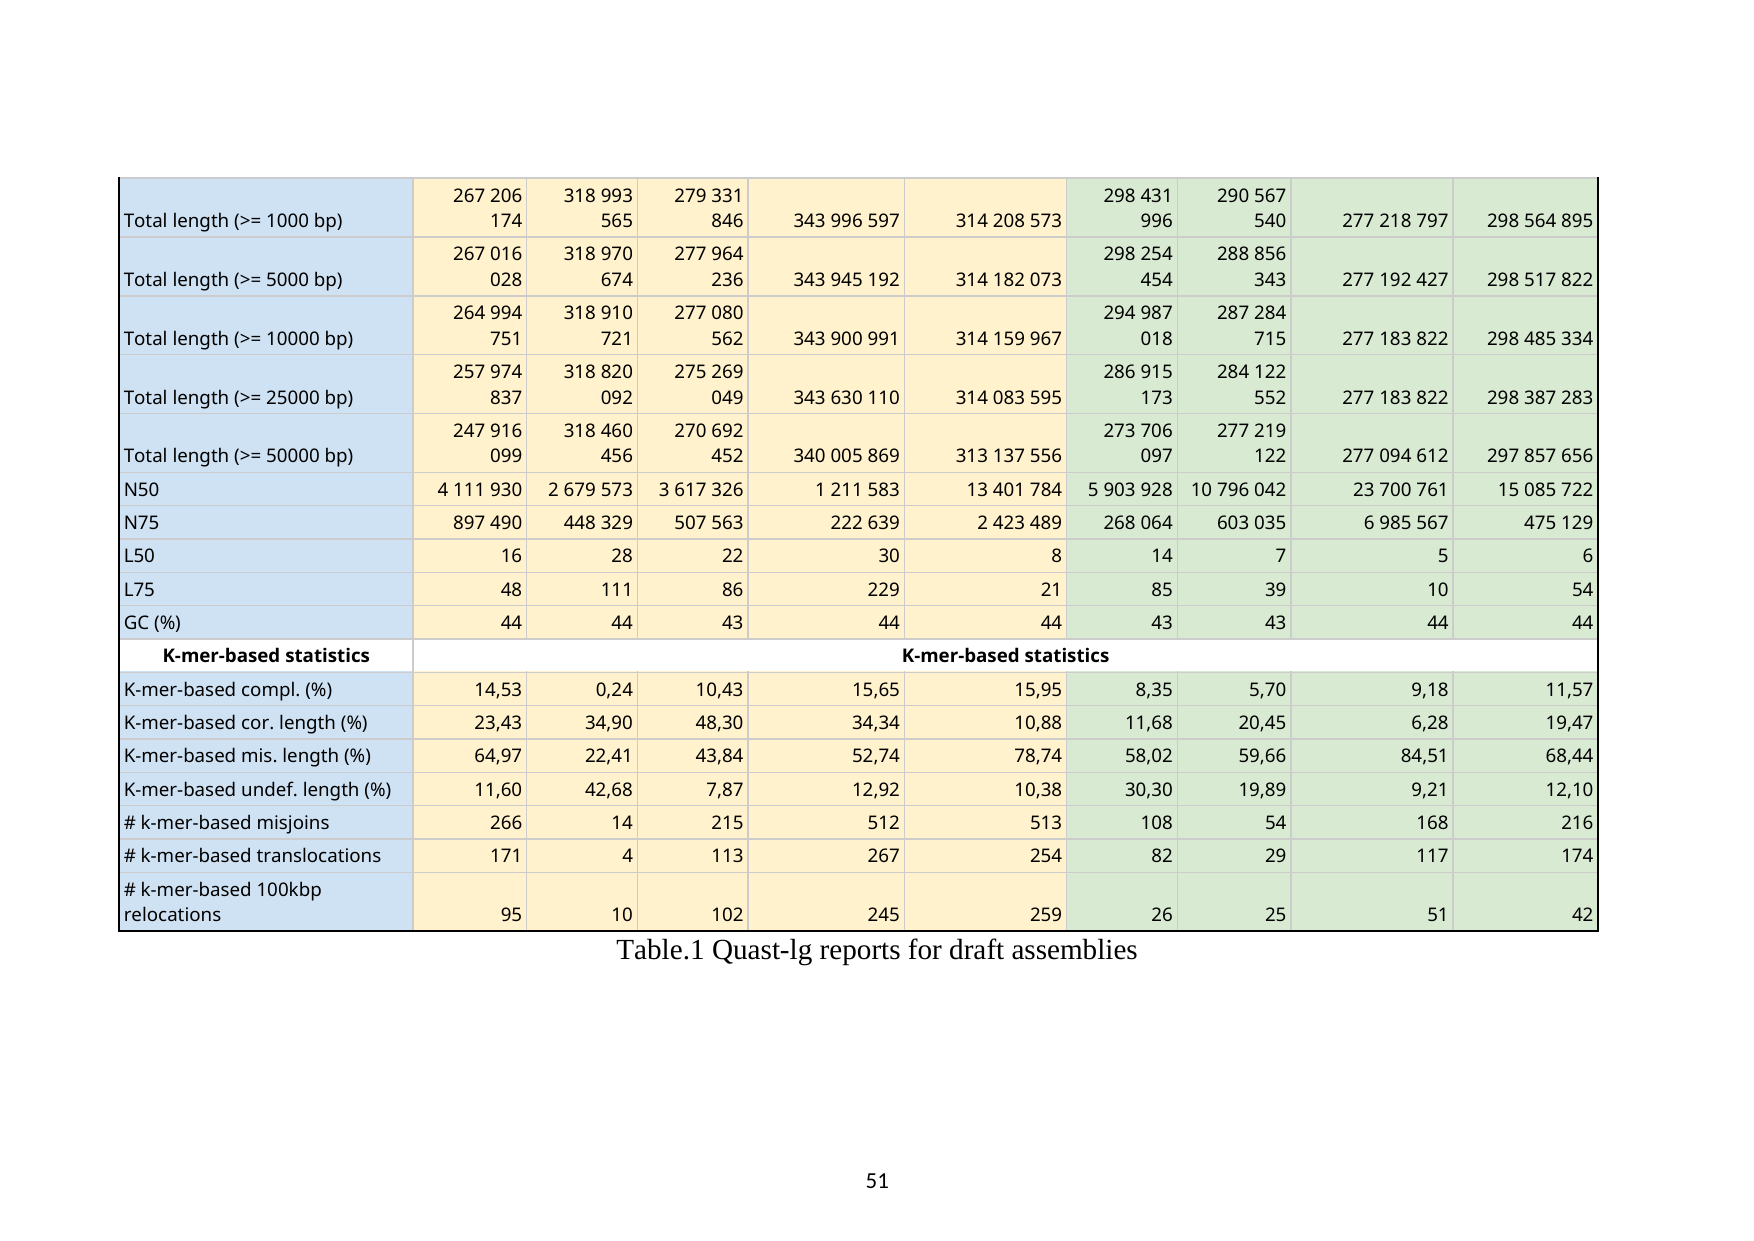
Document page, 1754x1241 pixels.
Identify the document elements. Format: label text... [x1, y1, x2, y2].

table_cell Total length (>= 10000 bp) [120, 297, 412, 354]
table_cell 277 080 562 [638, 297, 747, 354]
table_cell 39 [1178, 573, 1290, 605]
table_cell 171 [414, 840, 526, 871]
table_cell 34,90 [527, 706, 637, 738]
table_cell 82 [1067, 840, 1177, 871]
table_cell 117 [1292, 840, 1452, 871]
table_cell K-mer-based statistics [414, 640, 1597, 671]
table_cell 51 [1292, 873, 1452, 930]
table_cell 68,44 [1454, 740, 1597, 771]
table_cell 7 [1178, 540, 1290, 571]
table_cell 22,41 [527, 740, 637, 771]
table_cell 318 970 674 [527, 238, 637, 295]
table_cell 58,02 [1067, 740, 1177, 771]
table_cell K-mer-based statistics [120, 640, 412, 671]
table_cell 111 [527, 573, 637, 605]
table_cell 168 [1292, 806, 1452, 838]
table_cell 10 [1292, 573, 1452, 605]
table_cell 11,60 [414, 773, 526, 805]
table_cell 23 700 761 [1292, 473, 1452, 505]
table_cell 266 [414, 806, 526, 838]
table_cell 52,74 [749, 740, 904, 771]
table_cell 507 563 [638, 506, 747, 538]
table_cell 277 219 122 [1178, 414, 1290, 471]
table_cell 290 567 540 [1178, 179, 1290, 236]
table_cell 21 [905, 573, 1066, 605]
table_cell 7,87 [638, 773, 747, 805]
table_cell K-mer-based undef. length (%) [120, 773, 412, 805]
table_cell 28 [527, 540, 637, 571]
text Quast-lg reports for draft assemblies [118, 932, 1636, 965]
table_cell 19,47 [1454, 706, 1597, 738]
table_cell 44 [1292, 606, 1452, 638]
table_cell 2 679 573 [527, 473, 637, 505]
table_cell 297 857 656 [1454, 414, 1597, 471]
table_cell 298 517 822 [1454, 238, 1597, 295]
table_cell K-mer-based mis. length (%) [120, 740, 412, 771]
table_cell # k-mer-based misjoins [120, 806, 412, 838]
table_cell 95 [414, 873, 526, 930]
table_cell 216 [1454, 806, 1597, 838]
table_cell L50 [120, 540, 412, 571]
table_cell 12,10 [1454, 773, 1597, 805]
table_cell N75 [120, 506, 412, 538]
table_cell 5 903 928 [1067, 473, 1177, 505]
table_cell 222 639 [749, 506, 904, 538]
table_cell 268 064 [1067, 506, 1177, 538]
table_cell Total length (>= 5000 bp) [120, 238, 412, 295]
table_cell 14,53 [414, 673, 526, 705]
table_cell 340 005 869 [749, 414, 904, 471]
table_cell 5,70 [1178, 673, 1290, 705]
table_cell 318 993 565 [527, 179, 637, 236]
table_cell L75 [120, 573, 412, 605]
table_cell 10,88 [905, 706, 1066, 738]
table_cell 44 [749, 606, 904, 638]
table_cell 19,89 [1178, 773, 1290, 805]
table_cell 6 985 567 [1292, 506, 1452, 538]
table_cell 8 [905, 540, 1066, 571]
table_cell 10,43 [638, 673, 747, 705]
table_cell 314 208 573 [905, 179, 1066, 236]
table_cell 102 [638, 873, 747, 930]
table_cell 264 994 751 [414, 297, 526, 354]
table_cell Total length (>= 25000 bp) [120, 355, 412, 413]
table_cell 448 329 [527, 506, 637, 538]
table_cell 287 284 715 [1178, 297, 1290, 354]
table_cell 6 [1454, 540, 1597, 571]
table_cell 11,68 [1067, 706, 1177, 738]
table_cell 314 182 073 [905, 238, 1066, 295]
table_cell N50 [120, 473, 412, 505]
table_cell 313 137 556 [905, 414, 1066, 471]
table_cell 54 [1178, 806, 1290, 838]
table_cell 475 129 [1454, 506, 1597, 538]
table_cell 16 [414, 540, 526, 571]
table_cell 29 [1178, 840, 1290, 871]
table_cell 215 [638, 806, 747, 838]
table_cell 113 [638, 840, 747, 871]
table_cell 34,34 [749, 706, 904, 738]
table_cell 12,92 [749, 773, 904, 805]
table_cell 108 [1067, 806, 1177, 838]
table_cell 42 [1454, 873, 1597, 930]
table_cell 11,57 [1454, 673, 1597, 705]
table_cell 314 083 595 [905, 355, 1066, 413]
table_cell # k-mer-based 100kbp relocations [120, 873, 412, 930]
table_cell 14 [1067, 540, 1177, 571]
table_cell 6,28 [1292, 706, 1452, 738]
table_cell 25 [1178, 873, 1290, 930]
table_cell 15,65 [749, 673, 904, 705]
table_cell 270 692 452 [638, 414, 747, 471]
table_cell # k-mer-based translocations [120, 840, 412, 871]
table_cell 4 [527, 840, 637, 871]
table_cell 298 485 334 [1454, 297, 1597, 354]
table_cell 13 401 784 [905, 473, 1066, 505]
table_cell 229 [749, 573, 904, 605]
table_cell 48,30 [638, 706, 747, 738]
table_cell 85 [1067, 573, 1177, 605]
table_cell GC (%) [120, 606, 412, 638]
table_cell 20,45 [1178, 706, 1290, 738]
table_cell 314 159 967 [905, 297, 1066, 354]
table_cell 603 035 [1178, 506, 1290, 538]
table_cell 267 [749, 840, 904, 871]
table_cell 318 820 092 [527, 355, 637, 413]
table_cell 279 331 846 [638, 179, 747, 236]
table_cell 42,68 [527, 773, 637, 805]
table_cell 43 [638, 606, 747, 638]
table_cell 1 211 583 [749, 473, 904, 505]
table_cell 44 [905, 606, 1066, 638]
table_cell 284 122 552 [1178, 355, 1290, 413]
table_cell 44 [1454, 606, 1597, 638]
table_cell 277 183 822 [1292, 355, 1452, 413]
table_cell 343 630 110 [749, 355, 904, 413]
table_cell 277 183 822 [1292, 297, 1452, 354]
table_cell 54 [1454, 573, 1597, 605]
table_cell 174 [1454, 840, 1597, 871]
table_cell 275 269 049 [638, 355, 747, 413]
table_cell 288 856 343 [1178, 238, 1290, 295]
table_cell 318 460 456 [527, 414, 637, 471]
table_cell 9,18 [1292, 673, 1452, 705]
table_cell 44 [414, 606, 526, 638]
table_cell 343 900 991 [749, 297, 904, 354]
table_cell 30 [749, 540, 904, 571]
table_cell 14 [527, 806, 637, 838]
table_cell 343 996 597 [749, 179, 904, 236]
table_cell 513 [905, 806, 1066, 838]
table_cell 254 [905, 840, 1066, 871]
table_cell 43 [1178, 606, 1290, 638]
table_cell 267 016 028 [414, 238, 526, 295]
table_cell 318 910 721 [527, 297, 637, 354]
table_cell 273 706 097 [1067, 414, 1177, 471]
table_cell 15 085 722 [1454, 473, 1597, 505]
table_cell 298 431 996 [1067, 179, 1177, 236]
table_cell 59,66 [1178, 740, 1290, 771]
table_cell 43,84 [638, 740, 747, 771]
table_cell 3 617 326 [638, 473, 747, 505]
table_cell 86 [638, 573, 747, 605]
table_cell 23,43 [414, 706, 526, 738]
table_cell 277 192 427 [1292, 238, 1452, 295]
table_cell 4 111 930 [414, 473, 526, 505]
table_cell 257 974 837 [414, 355, 526, 413]
table_cell 78,74 [905, 740, 1066, 771]
table_cell 0,24 [527, 673, 637, 705]
table_cell 298 564 895 [1454, 179, 1597, 236]
table_cell 343 945 192 [749, 238, 904, 295]
table_cell 10 [527, 873, 637, 930]
table_cell 9,21 [1292, 773, 1452, 805]
table_cell Total length (>= 50000 bp) [120, 414, 412, 471]
table_cell 277 094 612 [1292, 414, 1452, 471]
table_cell 2 423 489 [905, 506, 1066, 538]
table_cell 10 796 042 [1178, 473, 1290, 505]
table_cell 8,35 [1067, 673, 1177, 705]
table_cell 298 387 283 [1454, 355, 1597, 413]
table_cell 22 [638, 540, 747, 571]
table_cell 298 254 454 [1067, 238, 1177, 295]
table_cell 15,95 [905, 673, 1066, 705]
table_cell 277 218 797 [1292, 179, 1452, 236]
table_cell 5 [1292, 540, 1452, 571]
table_cell 247 916 099 [414, 414, 526, 471]
table_cell 44 [527, 606, 637, 638]
table_cell 48 [414, 573, 526, 605]
table_cell 10,38 [905, 773, 1066, 805]
table_cell Total length (>= 1000 bp) [120, 179, 412, 236]
table_cell 64,97 [414, 740, 526, 771]
table_cell 84,51 [1292, 740, 1452, 771]
table_cell 259 [905, 873, 1066, 930]
table_cell K-mer-based compl. (%) [120, 673, 412, 705]
table_cell 512 [749, 806, 904, 838]
table_cell 294 987 018 [1067, 297, 1177, 354]
table_cell K-mer-based cor. length (%) [120, 706, 412, 738]
table_cell 277 964 236 [638, 238, 747, 295]
table_cell 245 [749, 873, 904, 930]
table_cell 30,30 [1067, 773, 1177, 805]
table_cell 267 206 174 [414, 179, 526, 236]
table_cell 286 915 173 [1067, 355, 1177, 413]
table_cell 43 [1067, 606, 1177, 638]
table_cell 26 [1067, 873, 1177, 930]
table_cell 897 490 [414, 506, 526, 538]
